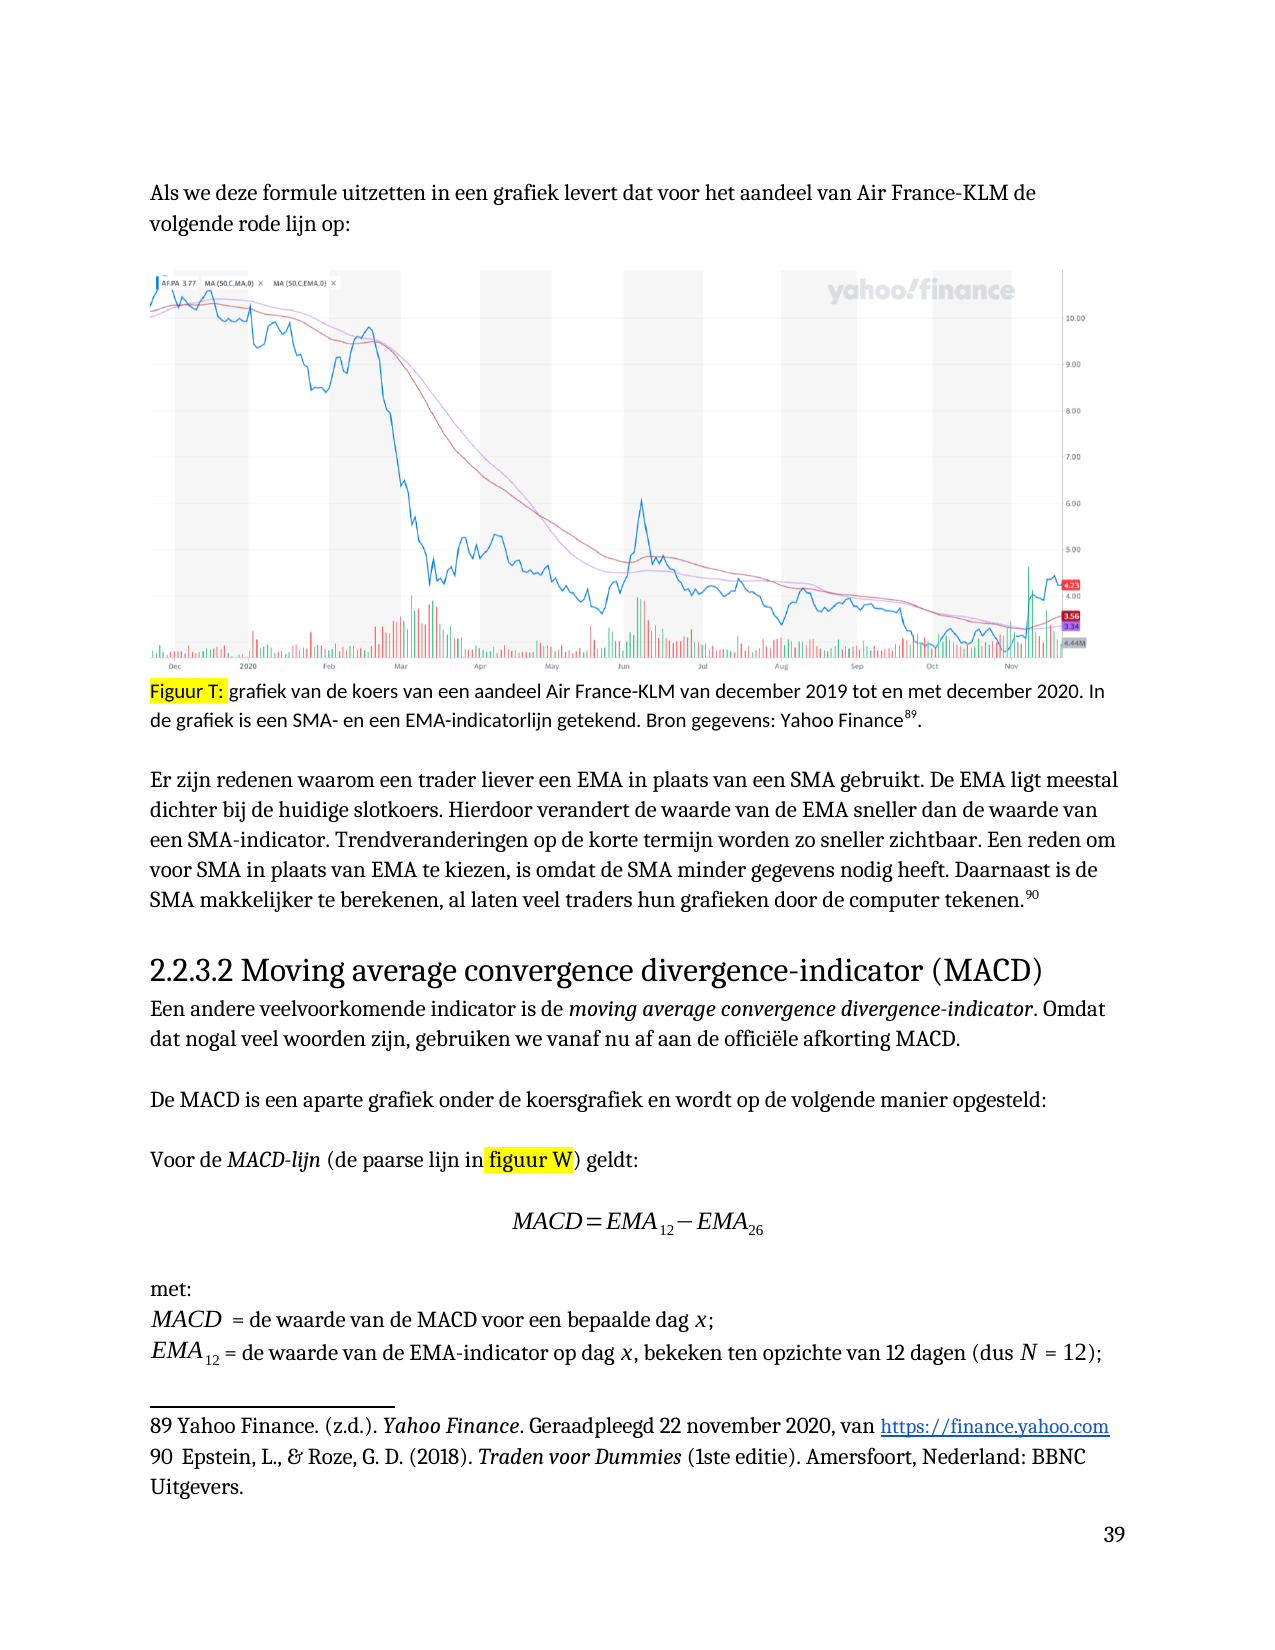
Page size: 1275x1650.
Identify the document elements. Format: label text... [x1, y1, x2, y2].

text Figuur T: grafiek van de koers van een aandeel Air France-KLM van december 2019 tot en met december 2020. In de grafiek is een SMA- en een EMA-indicatorlijn getekend. Bron gegevens: Yahoo Finance. [150, 678, 1125, 732]
text Als we deze formule uitzetten in een grafiek levert dat voor het aandeel van Air France-KLM de volgende rode lijn op: [150, 180, 1125, 237]
text Een andere veelvoorkomende indicator is de moving average convergence divergence-indicator. Omdat dat nogal veel woorden zijn, gebruiken we vanaf nu af aan de officiële afkorting MACD. [150, 996, 1125, 1052]
subtitle 2.2.3.2 Moving average convergence divergence-indicator (MACD) [150, 952, 1125, 990]
text De MACD is een aparte grafiek onder de koersgrafiek en wordt op de volgende manier opgesteld: [150, 1086, 1125, 1113]
text Er zijn redenen waarom een trader liever een EMA in plaats van een SMA gebruikt. De EMA ligt meestal dichter bij de huidige slotkoers. Hierdoor verandert de waarde van de EMA sneller dan de waarde van een SMA-indicator. Trendveranderingen op de korte termijn worden zo sneller zichtbaar. Een reden om voor SMA in plaats van EMA te kiezen, is omdat de SMA minder gegevens nodig heeft. Daarnaast is de SMA makkelijker te berekenen, al laten veel traders hun grafieken door de computer tekenen. [150, 766, 1125, 913]
text Voor de MACD-lijn (de paarse lijn in figuur W) geldt: [573, 1147, 1125, 1173]
text = de waarde van de MACD voor een bepaalde dag ; [150, 1306, 1125, 1333]
text = de waarde van de EMA-indicator op dag , bekeken ten opzichte van 12 dagen (dus = ); [150, 1337, 1125, 1368]
text met: [150, 1276, 1125, 1302]
text Voor de MACD-lijn (de paarse lijn in figuur W) geldt: [150, 1147, 484, 1173]
picture [150, 270, 1089, 674]
